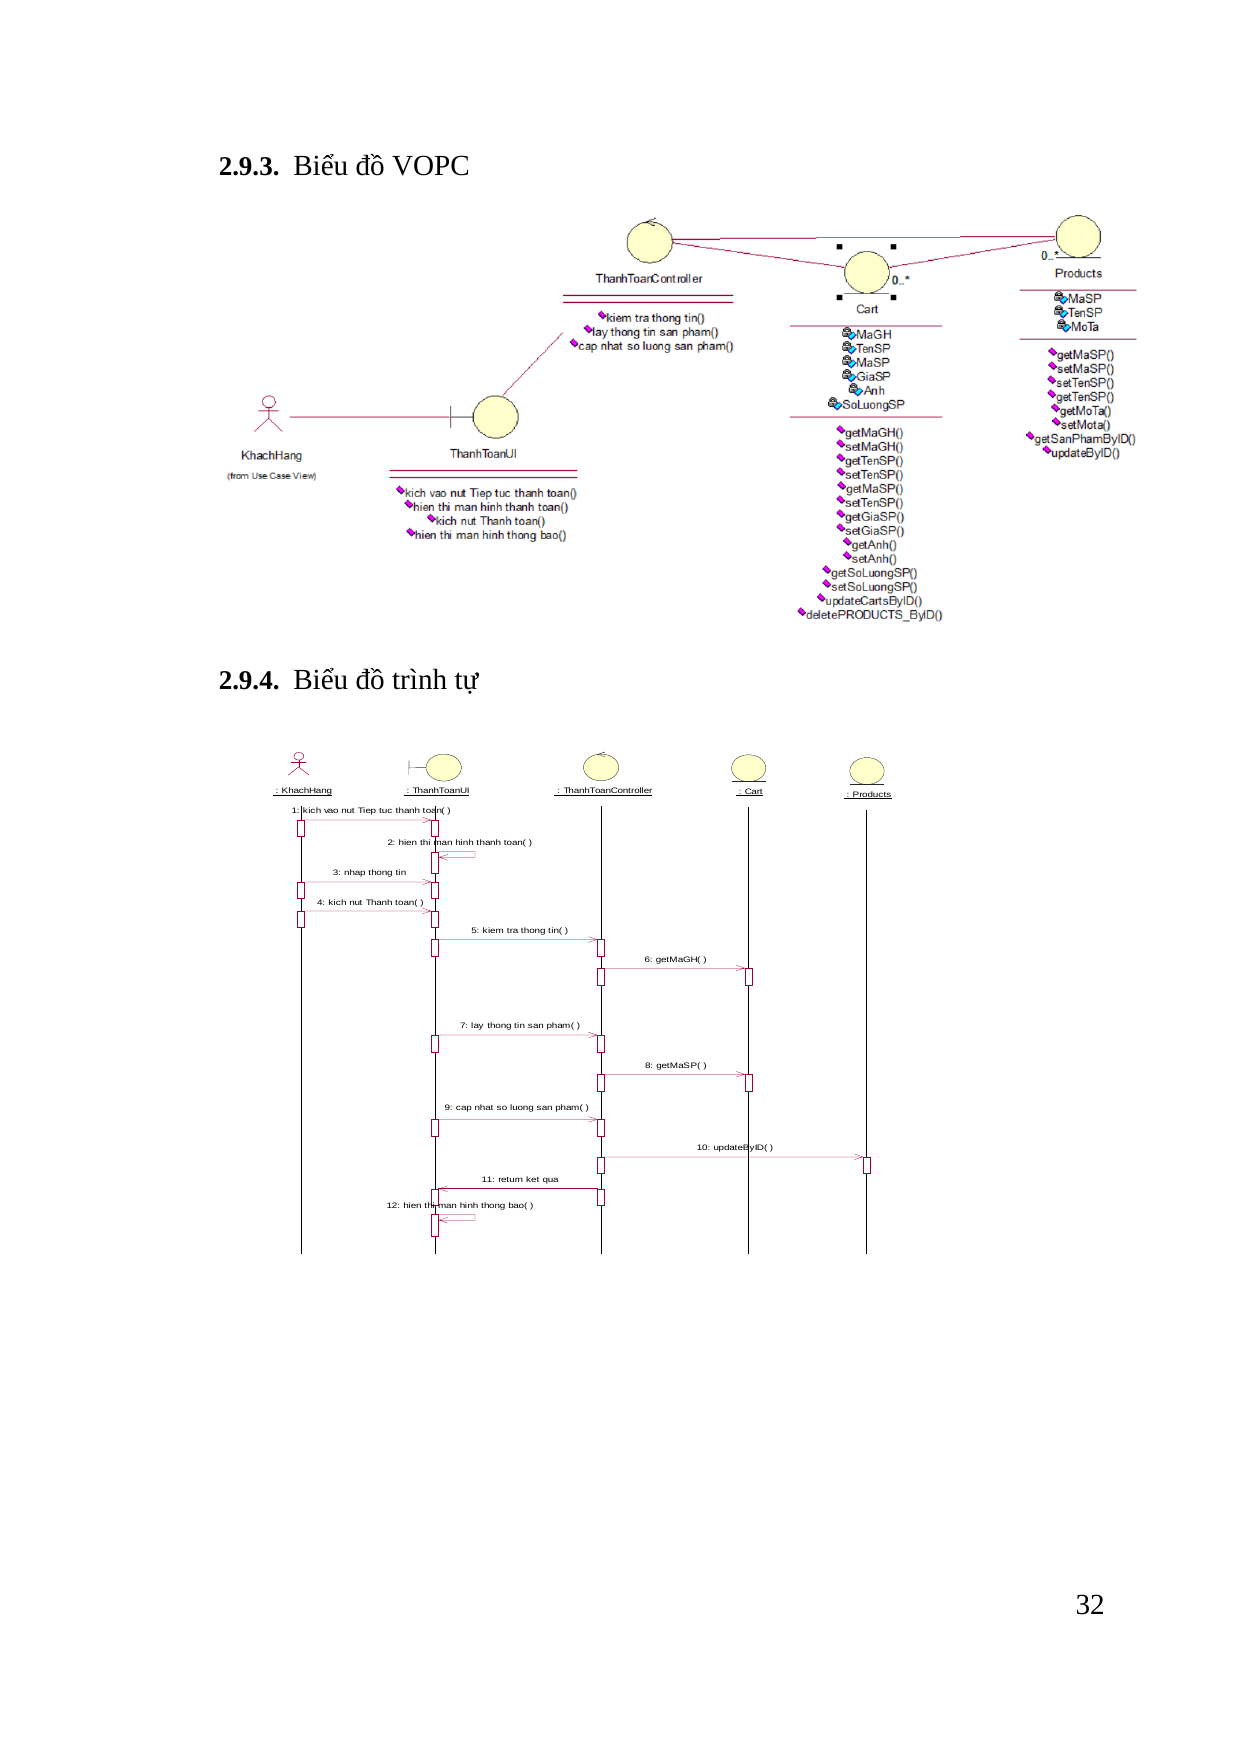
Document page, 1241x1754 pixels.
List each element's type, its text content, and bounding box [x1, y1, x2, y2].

picture [224, 210, 1140, 625]
subtitle Biểu đồ VOPC [218, 148, 1104, 181]
subtitle Biểu đồ trình tự [218, 662, 1104, 695]
